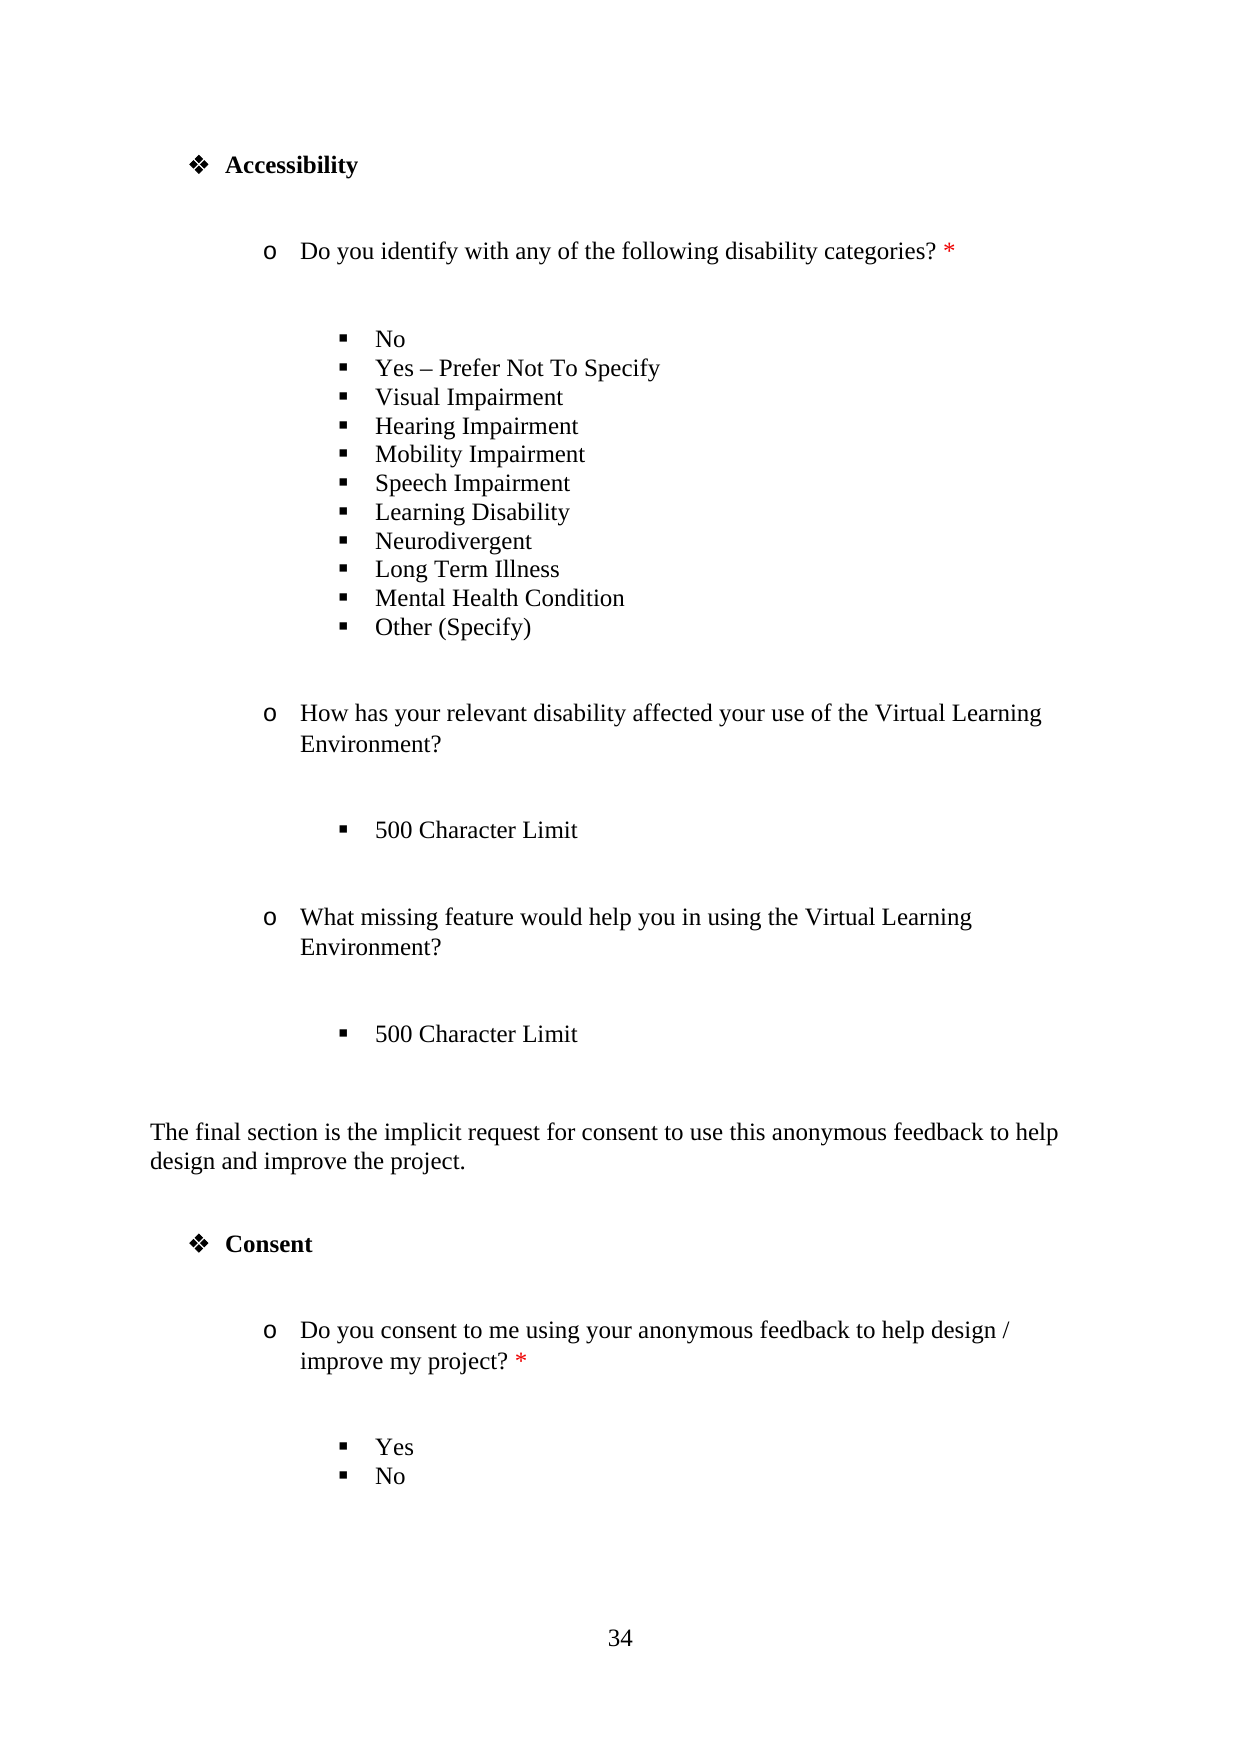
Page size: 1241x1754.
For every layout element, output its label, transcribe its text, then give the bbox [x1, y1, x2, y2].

list Learning Disability [337, 497, 1090, 526]
list Do you identify with any of the following disability categories? * [262, 236, 1090, 324]
list Mental Health Condition [337, 583, 1090, 612]
text The final section is the implicit request for consent to use this anonymous feedback to help design and improve the project. [150, 1117, 1090, 1175]
list Consent [187, 1229, 1090, 1315]
list Hearing Impairment [337, 411, 1090, 439]
list Do you consent to me using your anonymous feedback to help design / improve my project? * [262, 1315, 1090, 1432]
list Yes – Prefer Not To Specify [337, 353, 1090, 382]
list Mobility Impairment [337, 439, 1090, 468]
list Yes [337, 1432, 1090, 1461]
list 500 Character Limit [337, 815, 1090, 902]
list Accessibility [187, 150, 1090, 236]
list Speech Impairment [337, 468, 1090, 497]
list 500 Character Limit [337, 1019, 1090, 1105]
list Other (Specify) [337, 612, 1090, 698]
list Visual Impairment [337, 382, 1090, 411]
list Neurodivergent [337, 526, 1090, 554]
list What missing feature would help you in using the Virtual Learning Environment? [262, 902, 1090, 1019]
list How has your relevant disability affected your use of the Virtual Learning Environment? [262, 698, 1090, 815]
list Long Term Illness [337, 554, 1090, 583]
list No [337, 1461, 1090, 1489]
list No [337, 324, 1090, 353]
